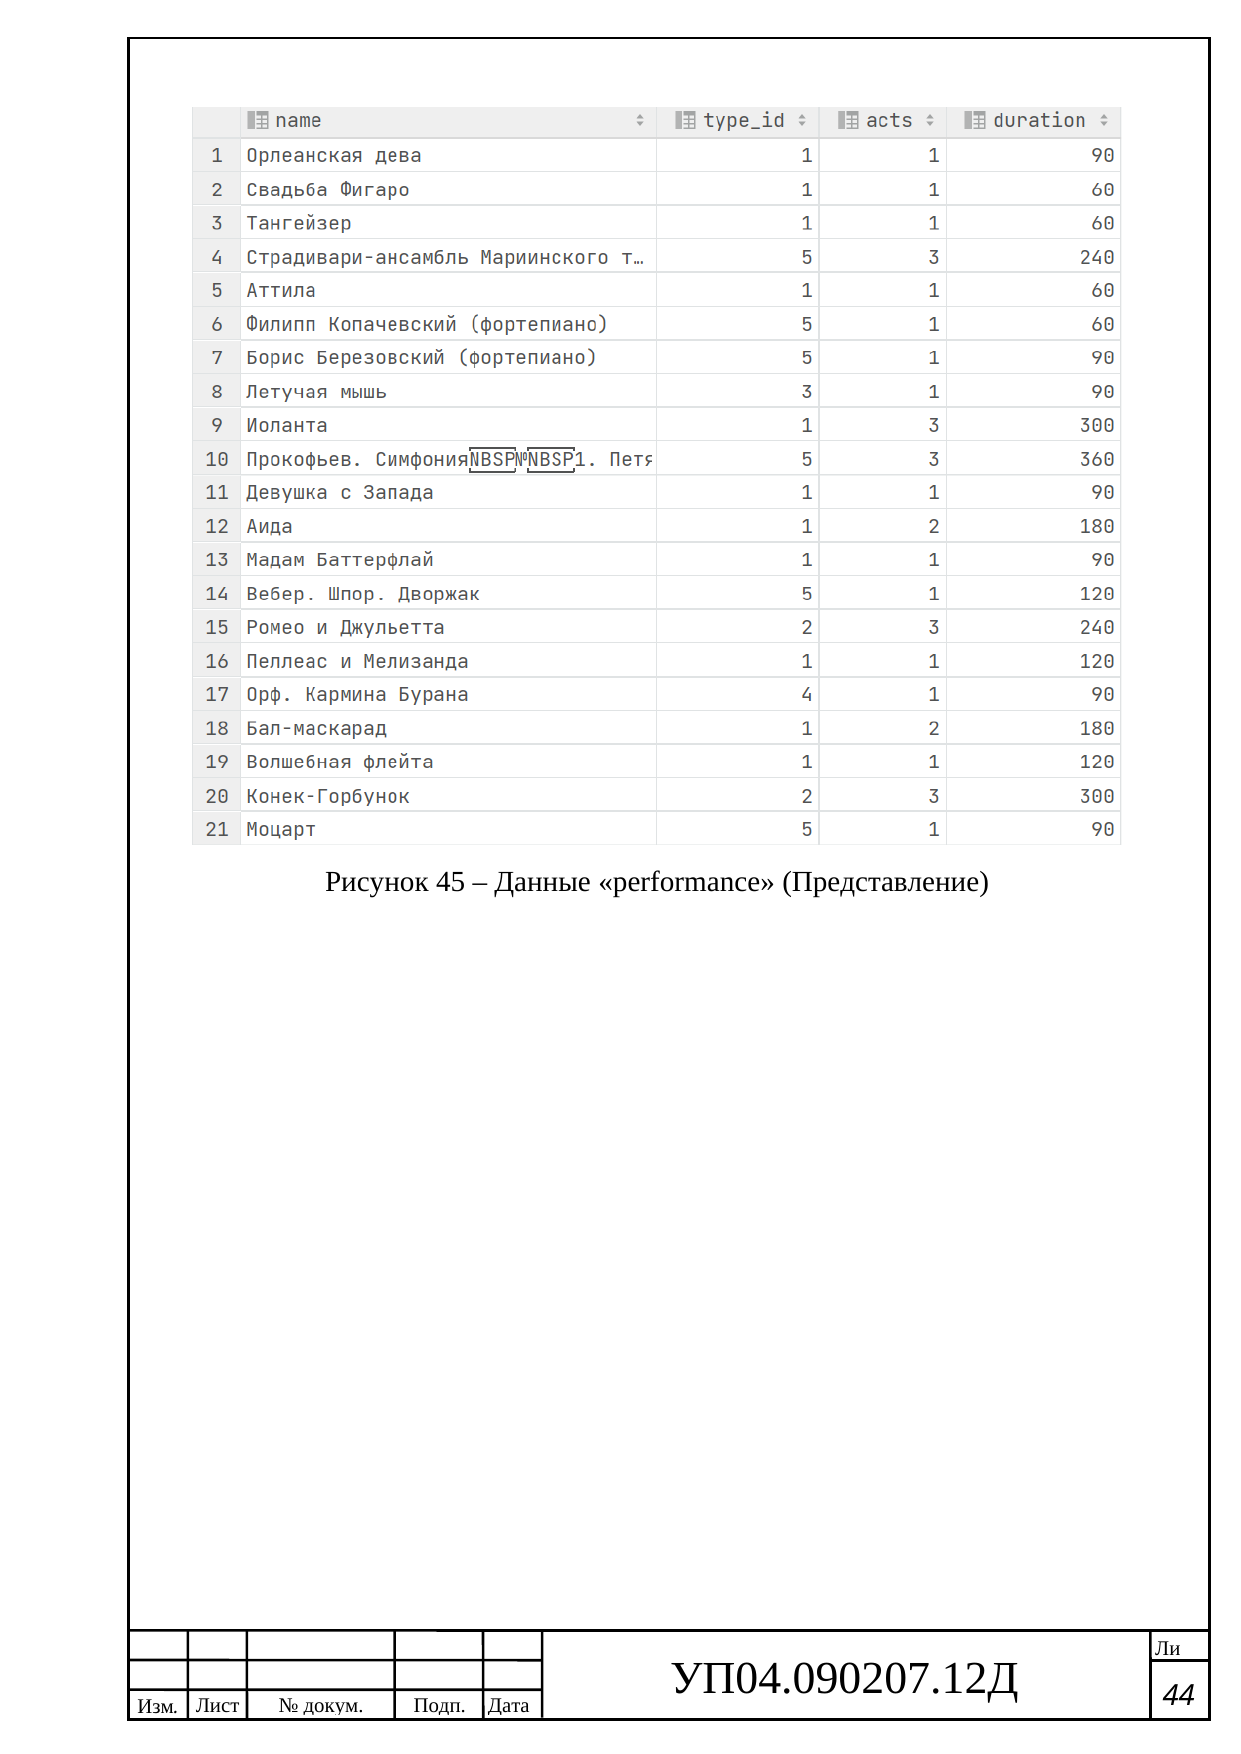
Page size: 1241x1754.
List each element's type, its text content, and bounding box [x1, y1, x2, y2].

picture [192, 107, 1122, 845]
